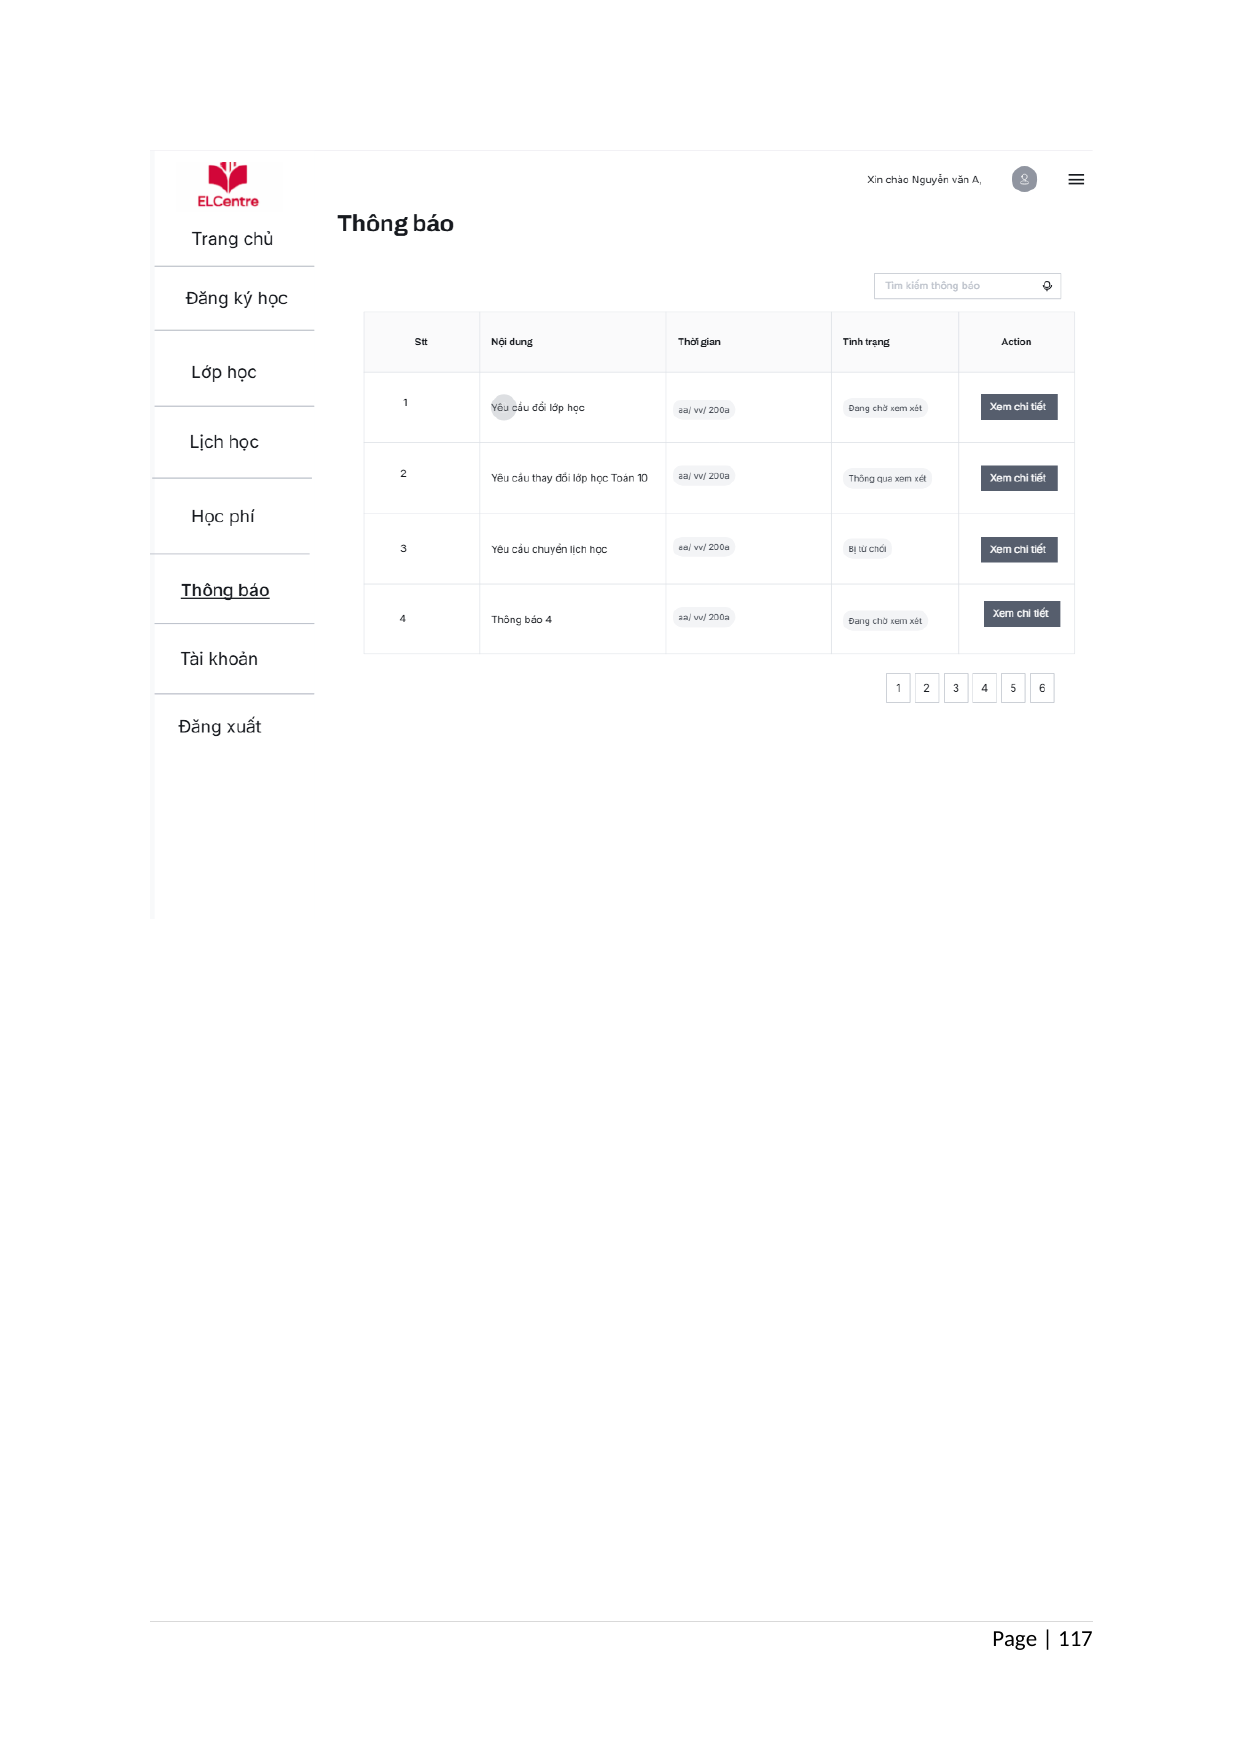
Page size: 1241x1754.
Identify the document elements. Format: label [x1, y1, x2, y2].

picture [150, 150, 1093, 919]
